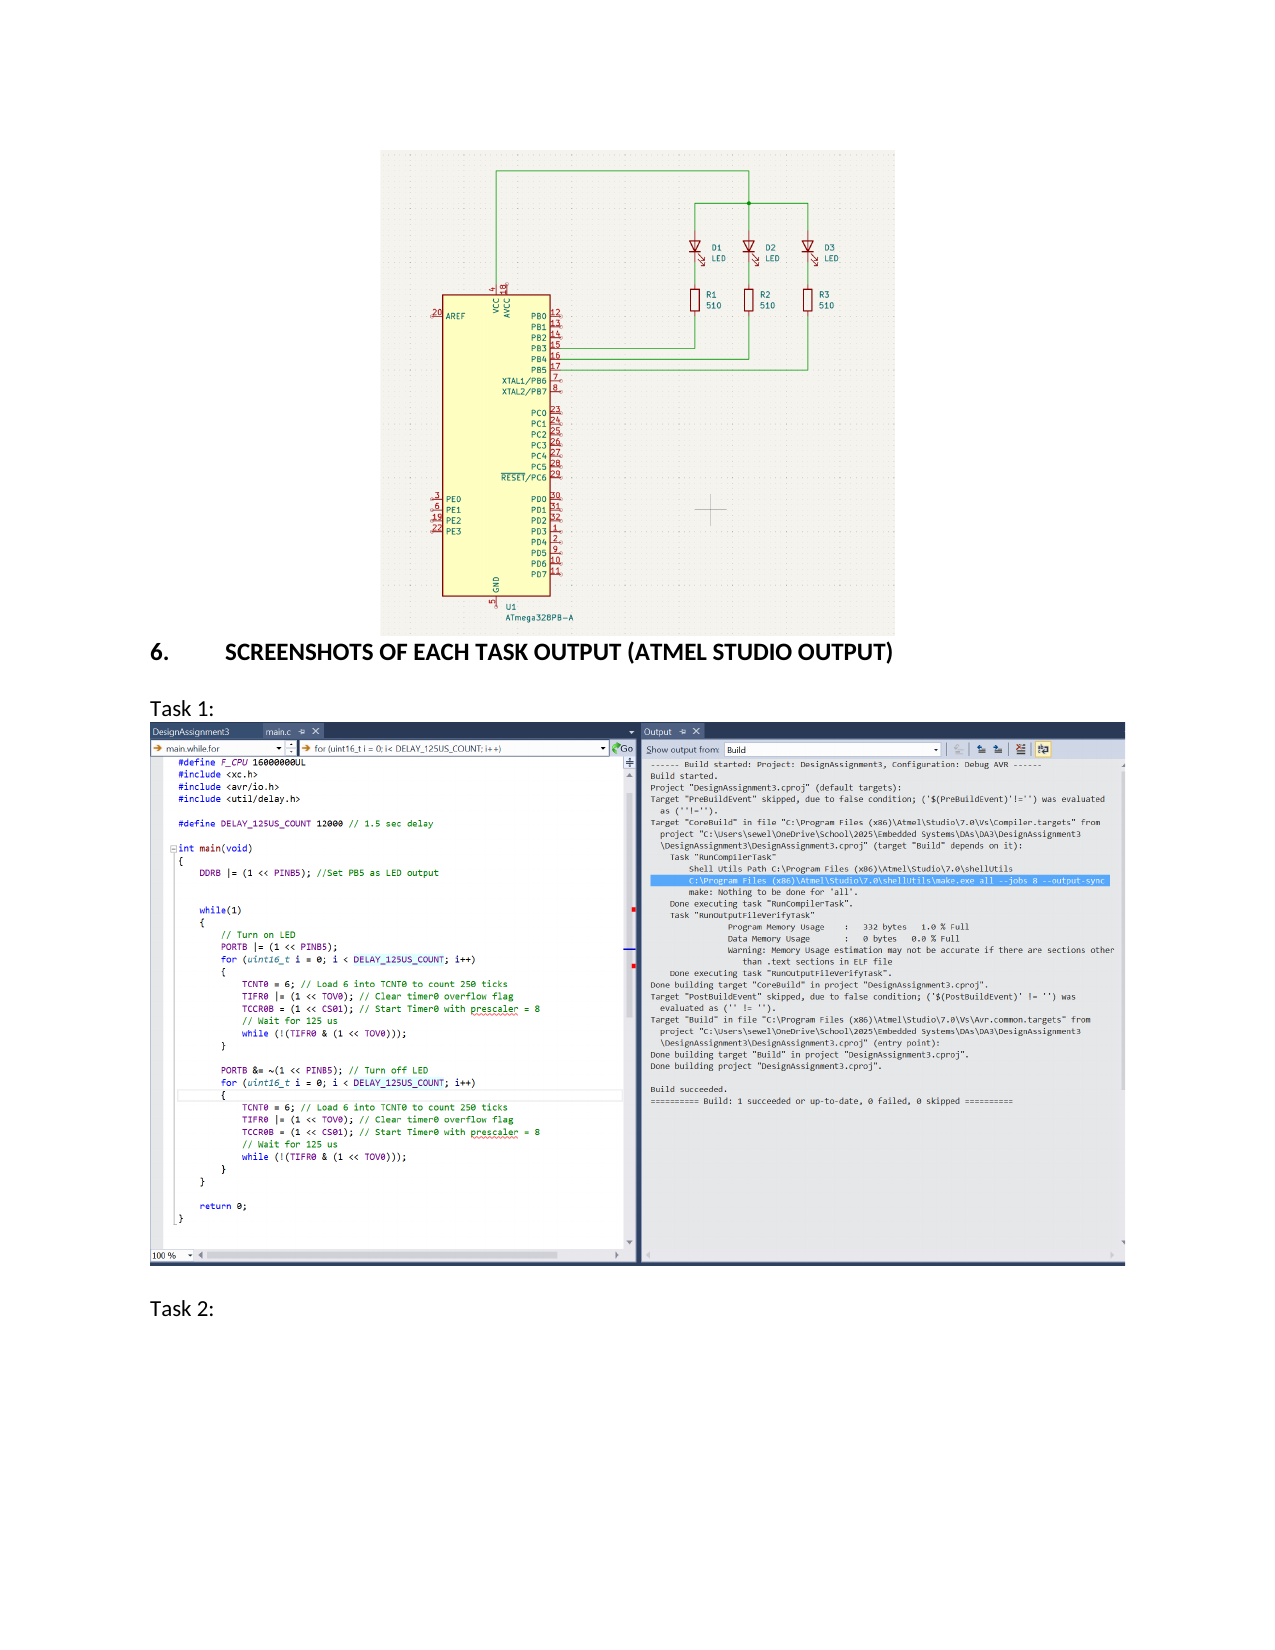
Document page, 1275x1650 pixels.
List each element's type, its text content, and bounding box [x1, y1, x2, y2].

text Task 2: [150, 1294, 1125, 1322]
list SCREENSHOTS OF EACH TASK OUTPUT (ATMEL STUDIO OUTPUT) [150, 636, 1125, 666]
text Task 1: [150, 694, 1125, 722]
picture [150, 722, 1125, 1266]
picture [380, 150, 895, 636]
